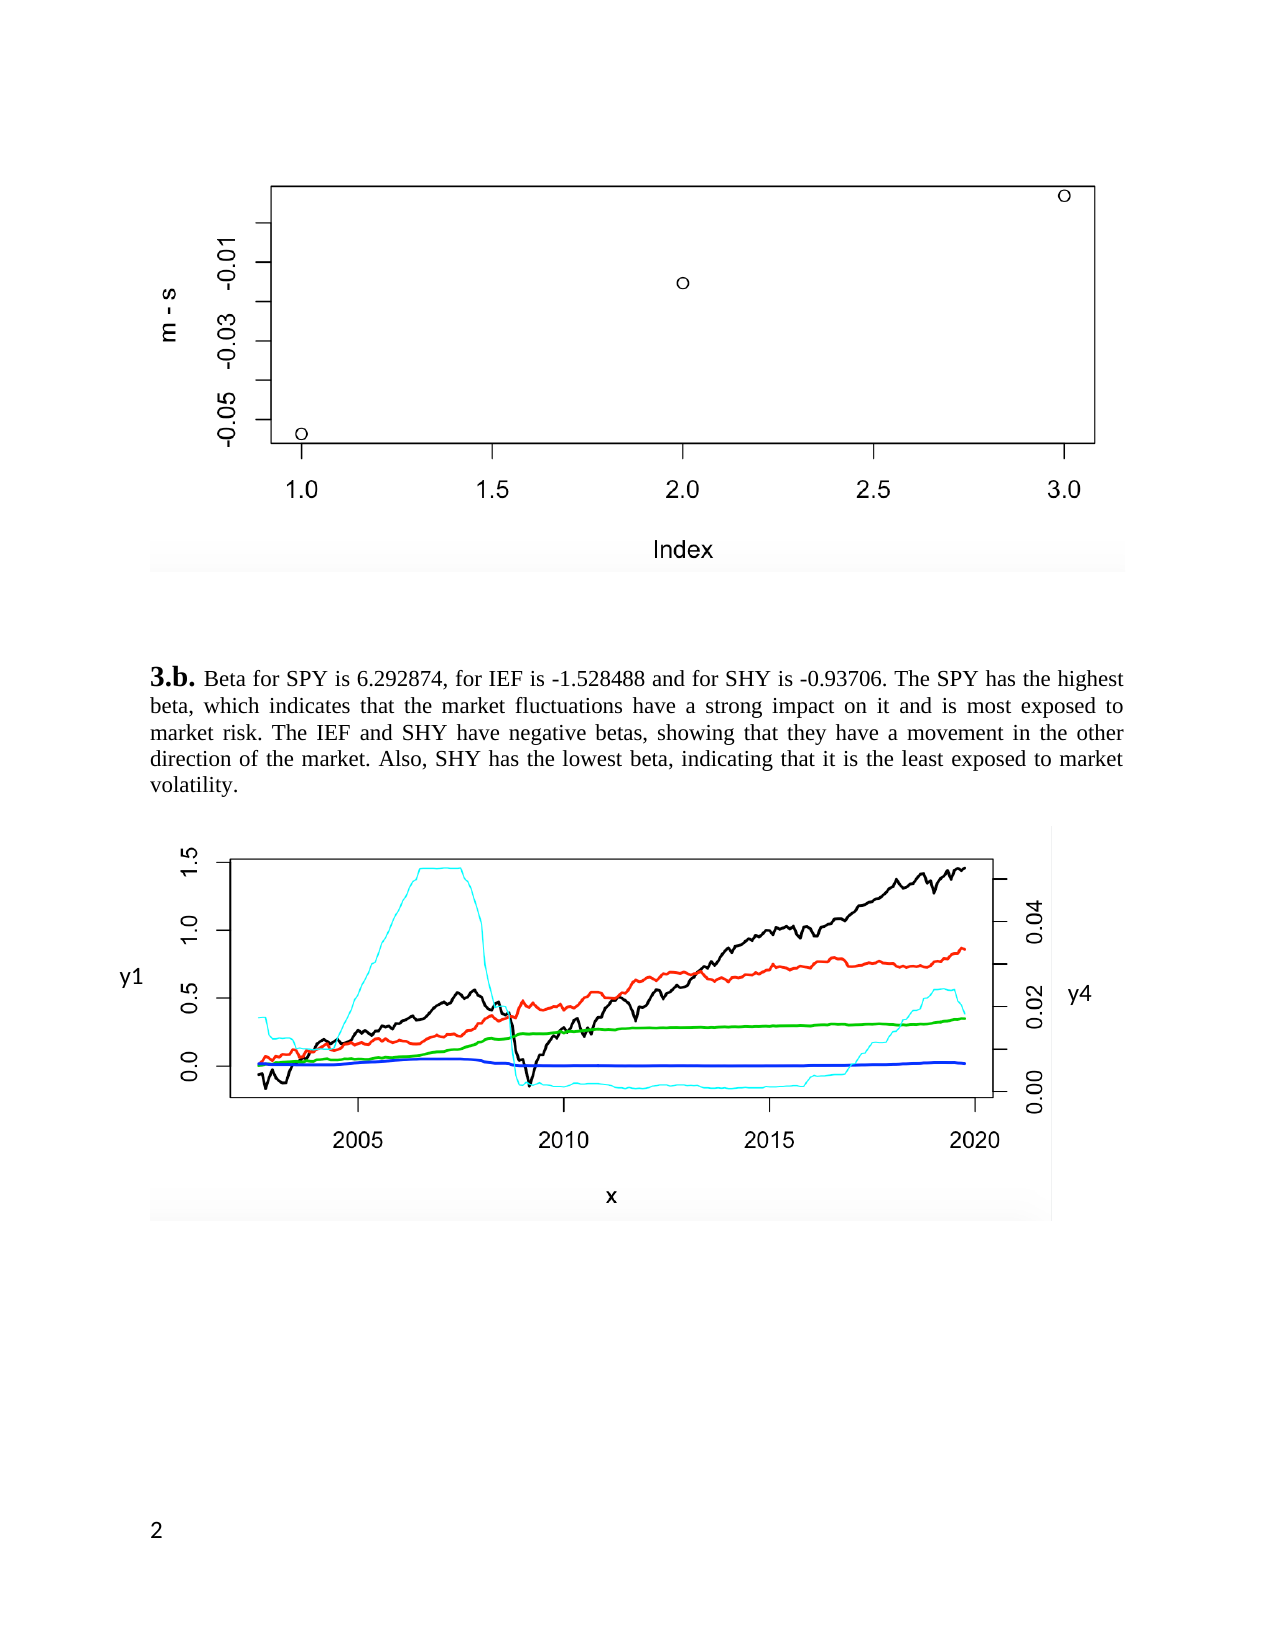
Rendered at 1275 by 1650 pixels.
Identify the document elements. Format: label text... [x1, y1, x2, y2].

picture [150, 150, 1125, 572]
text 3.b. Beta for SPY is 6.292874, for IEF is -1.528488 and for SHY is -0.93706. The SPY has the highest beta, which indicates that the market fluctuations have a strong impact on it and is most exposed to market risk. The IEF and SHY have negative betas, showing that they have a movement in the other direction of the market. Also, SHY has the lowest beta, indicating that it is the least exposed to market volatility. [150, 659, 1125, 798]
picture [150, 826, 1052, 1221]
